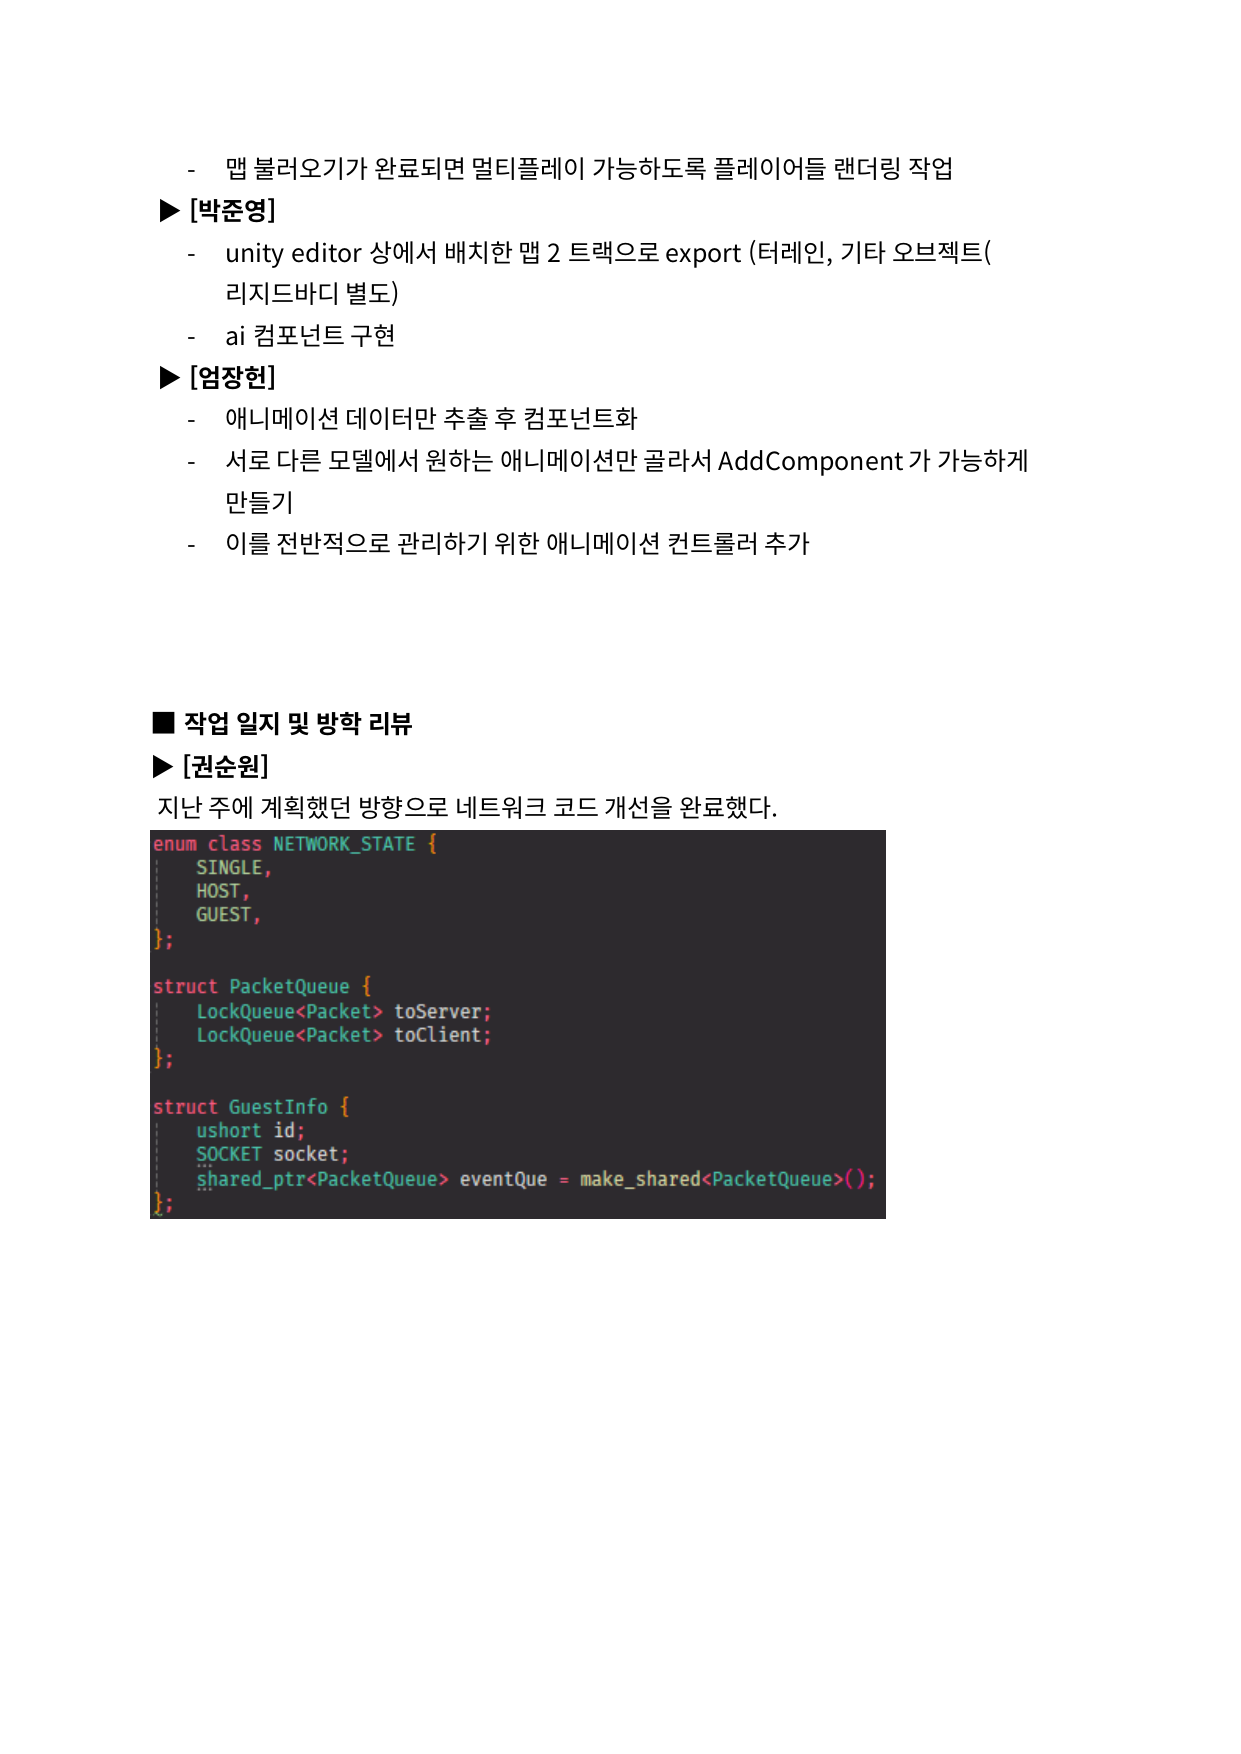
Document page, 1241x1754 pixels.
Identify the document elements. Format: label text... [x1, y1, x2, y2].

text ▶ [박준영] [150, 192, 1090, 228]
list ai 컴포넌트 구현 [187, 317, 1090, 353]
list 애니메이션 데이터만 추출 후 컴포넌트화 [187, 400, 1090, 436]
list 맵 불러오기가 완료되면 멀티플레이 가능하도록 플레이어들 랜더링 작업 [187, 150, 1090, 186]
text ▶ [엄장헌] [150, 358, 1090, 394]
list unity editor 상에서 배치한 맵 2 트랙으로 export (터레인, 기타 오브젝트(리지드바디 별도) [187, 233, 1090, 311]
list 이를 전반적으로 관리하기 위한 애니메이션 컨트롤러 추가 [187, 525, 1090, 561]
text ■ 작업 일지 및 방학 리뷰 [150, 702, 1090, 741]
picture [150, 830, 886, 1219]
list 서로 다른 모델에서 원하는 애니메이션만 골라서 AddComponent가 가능하게 만들기 [187, 442, 1090, 519]
text ▶ [권순원] [150, 747, 1090, 783]
